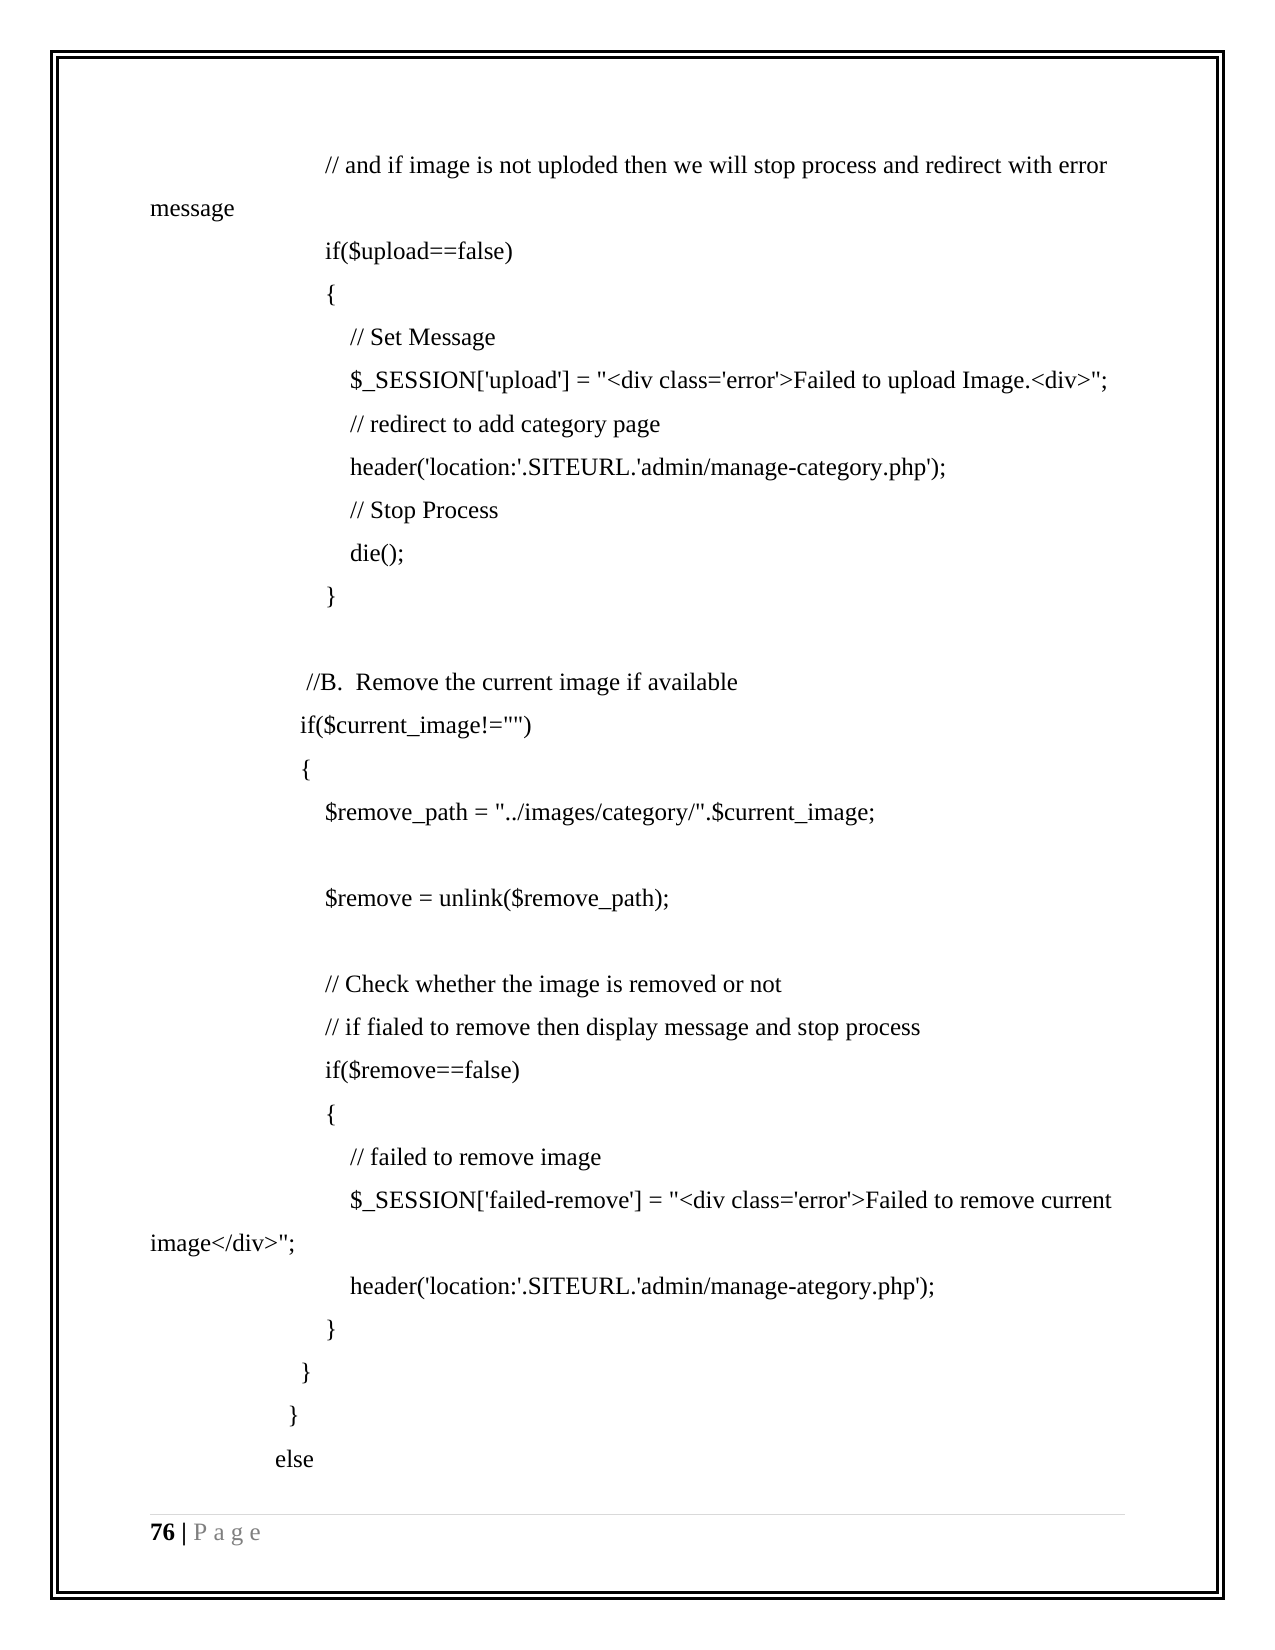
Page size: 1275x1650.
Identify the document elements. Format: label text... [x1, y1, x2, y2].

text { [150, 1099, 1125, 1127]
text // Set Message [150, 322, 1125, 351]
text if($upload==false) [150, 236, 1125, 265]
text // failed to remove image [150, 1142, 1125, 1171]
text if($remove==false) [150, 1056, 1125, 1084]
text } [150, 581, 1125, 610]
text else [150, 1444, 1125, 1472]
text { [150, 754, 1125, 782]
text } [150, 1314, 1125, 1343]
text $remove_path = "../images/category/".$current_image; [150, 797, 1125, 826]
text die(); [150, 538, 1125, 567]
text } [150, 1401, 1125, 1429]
text // and if image is not uploded then we will stop process and redirect with error message [150, 150, 1125, 222]
text // redirect to add category page [150, 409, 1125, 437]
text // Check whether the image is removed or not [150, 969, 1125, 998]
text // if fialed to remove then display message and stop process [150, 1012, 1125, 1041]
text } [150, 1357, 1125, 1386]
text $remove = unlink($remove_path); [150, 883, 1125, 912]
text header('location:'.SITEURL.'admin/manage-category.php'); [150, 452, 1125, 481]
text $_SESSION['failed-remove'] = "<div class='error'>Failed to remove current image</div>"; [150, 1185, 1125, 1257]
text $_SESSION['upload'] = "<div class='error'>Failed to upload Image.<div>"; [150, 366, 1125, 394]
text // Stop Process [150, 495, 1125, 524]
text //B. Remove the current image if available [150, 667, 1125, 696]
text header('location:'.SITEURL.'admin/manage-ategory.php'); [150, 1271, 1125, 1300]
text if($current_image!="") [150, 711, 1125, 739]
text { [150, 279, 1125, 308]
